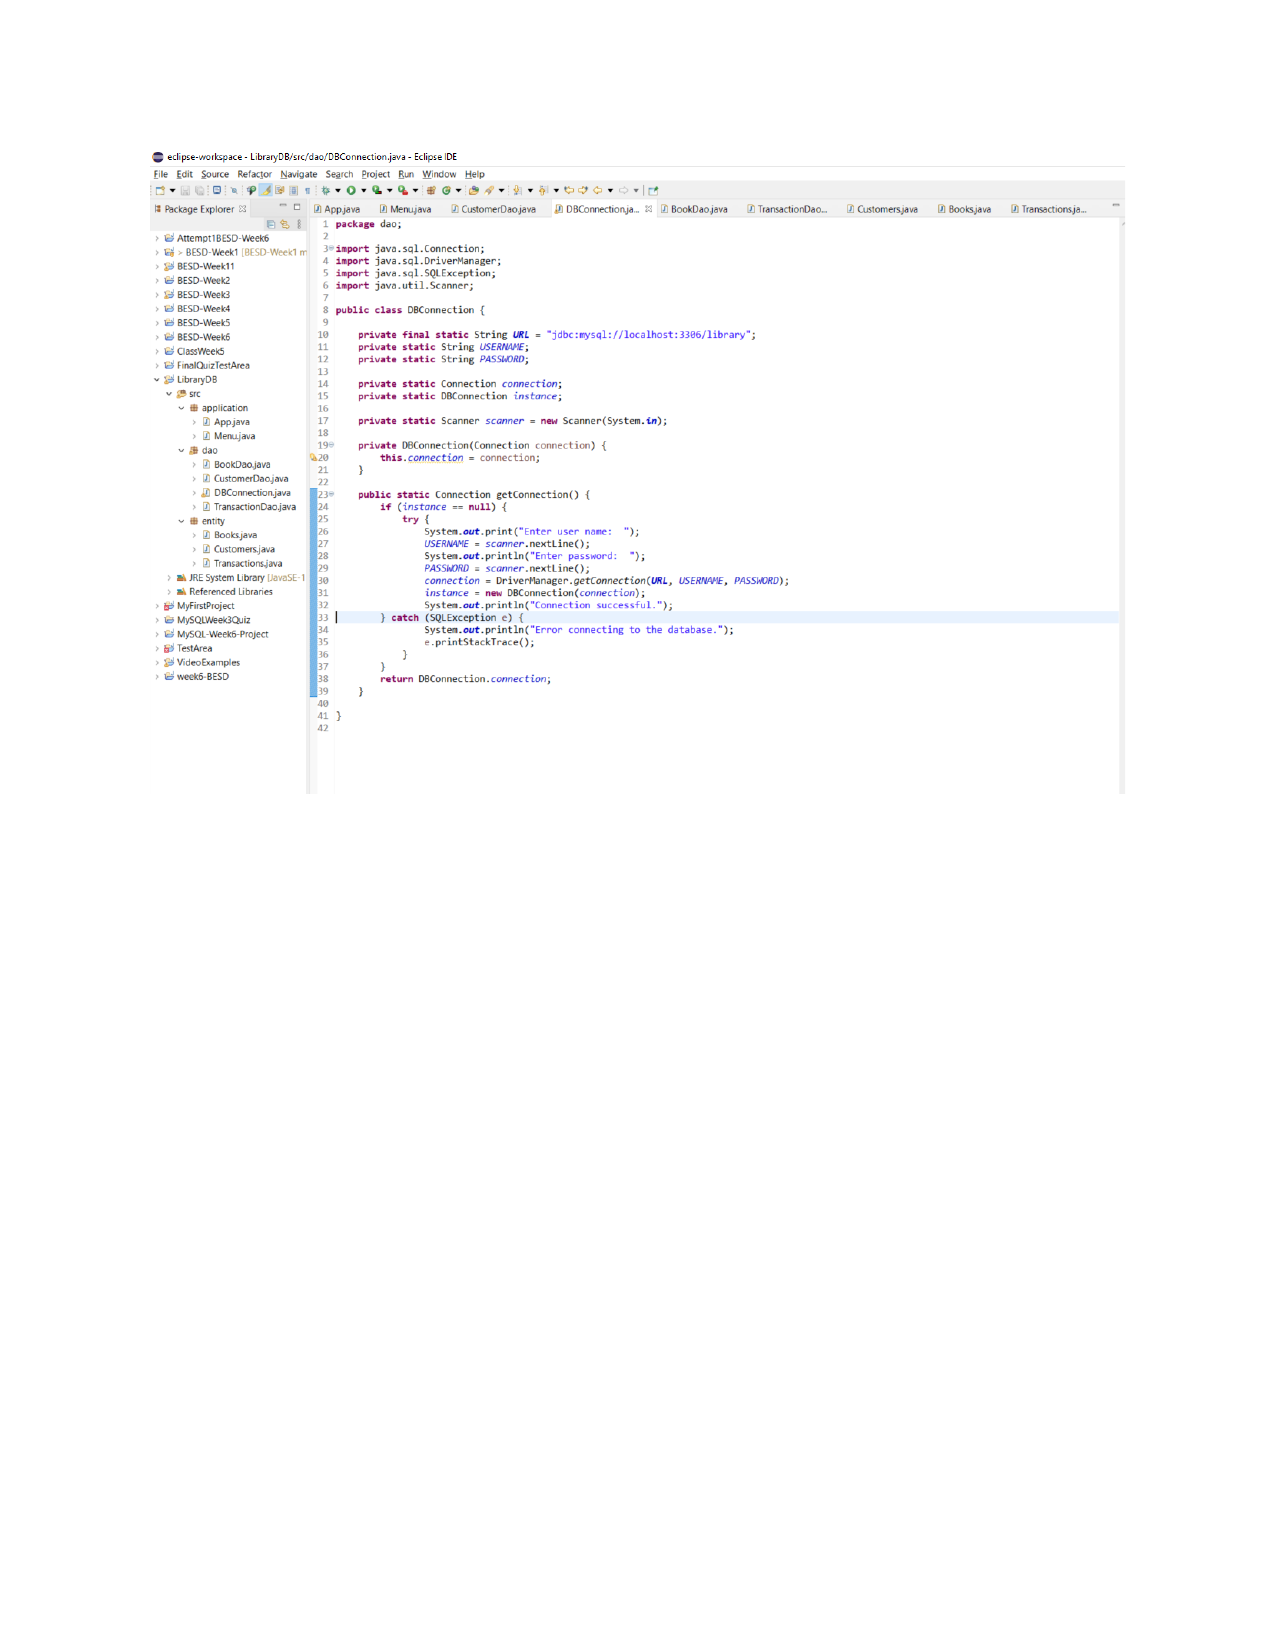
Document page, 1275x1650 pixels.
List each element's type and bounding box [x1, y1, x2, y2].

picture [150, 150, 1125, 794]
